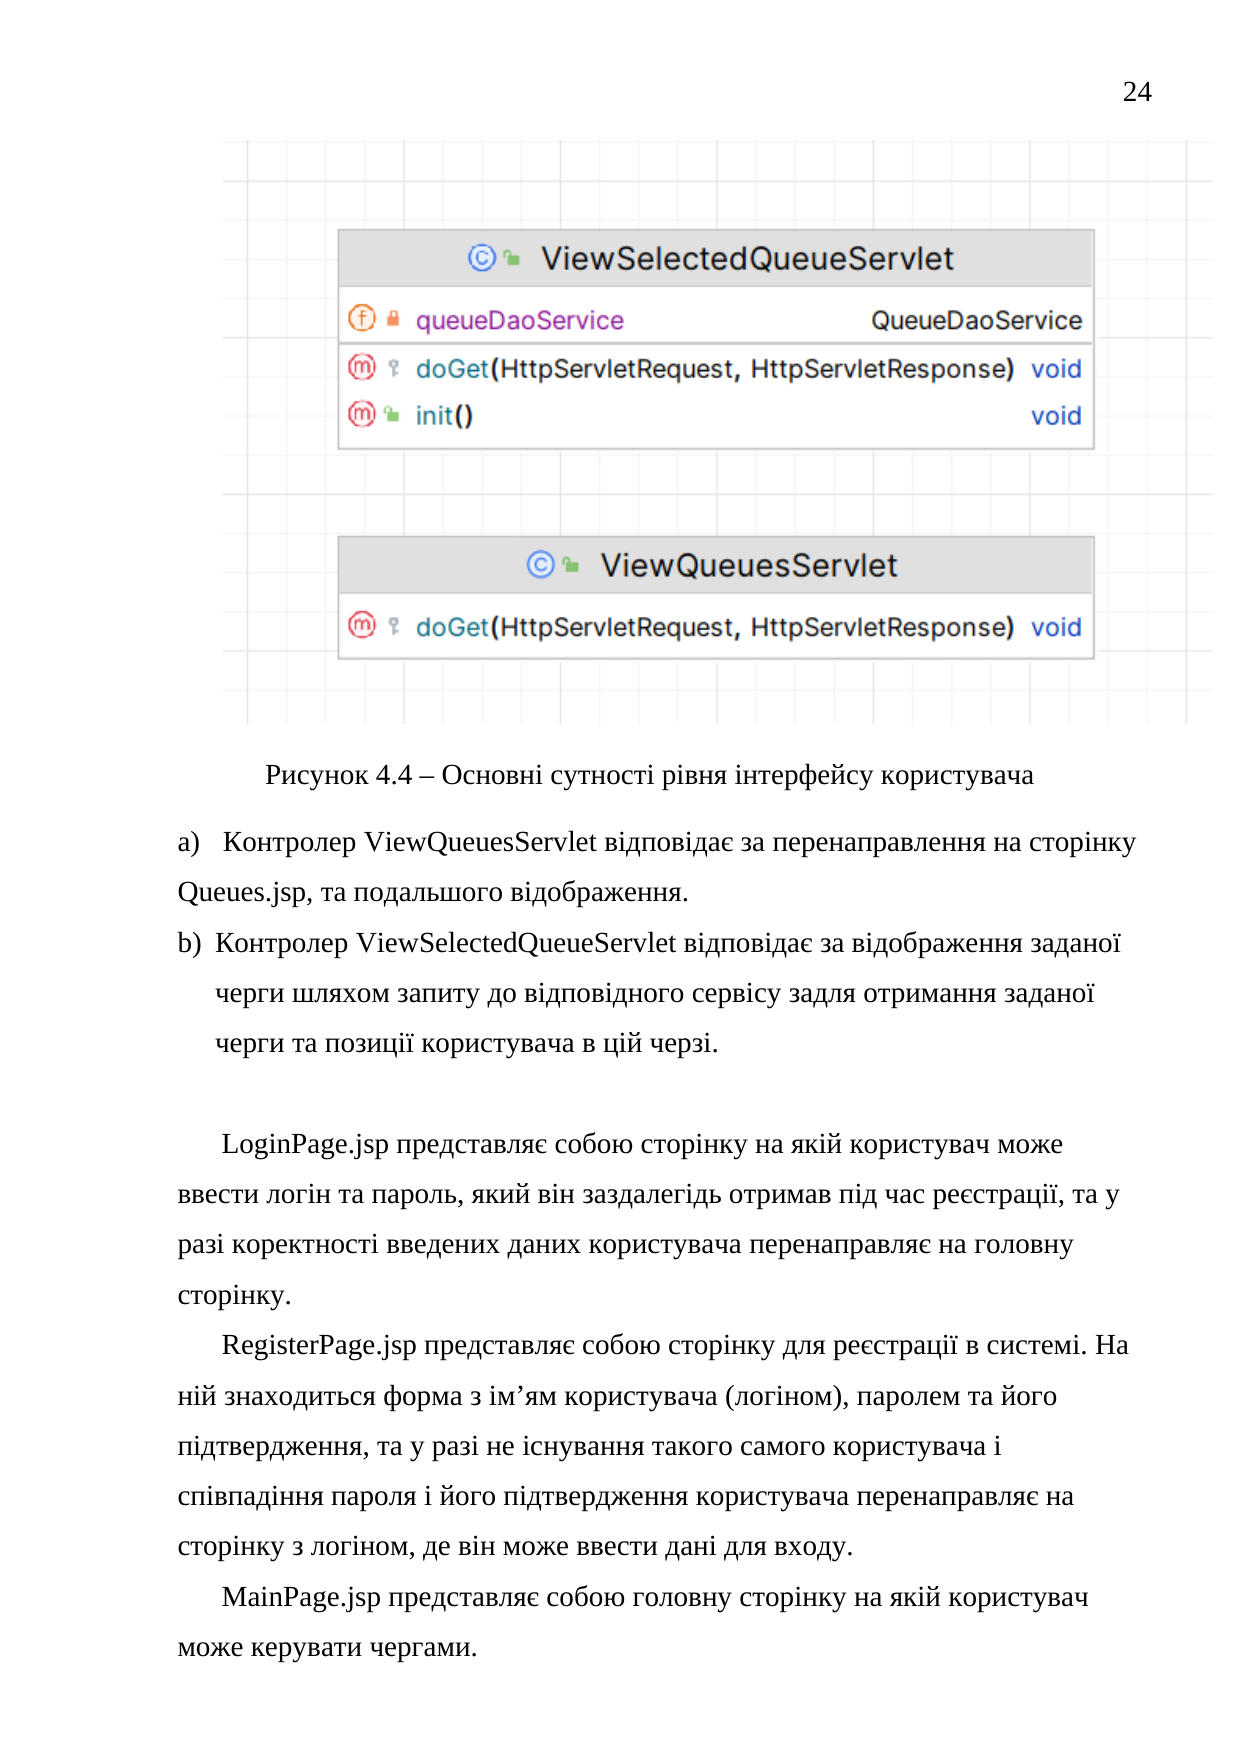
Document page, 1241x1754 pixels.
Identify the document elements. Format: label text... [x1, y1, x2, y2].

text Рисунок 4.4 – Основні сутності рівня інтерфейсу користувача [148, 757, 1152, 791]
text LoginPage.jsp представляє собою сторінку на якій користувач може ввести логін та пароль, який він заздалегідь отримав під час реєстрації, та у разі коректності введених даних користувача перенаправляє на головну сторінку. [177, 1126, 1152, 1311]
list Контролер ViewSelectedQueueServlet відповідає за відображення заданої черги шляхом запиту до відповідного сервісу задля отримання заданої черги та позиції користувача в цій черзі. [177, 925, 1152, 1059]
text MainPage.jsp представляє собою головну сторінку на якій користувач може керувати чергами. [177, 1579, 1152, 1663]
picture [222, 140, 1214, 724]
text RegisterPage.jsp представляє собою сторінку для реєстрації в системі. На ній знаходиться форма з ім’ям користувача (логіном), паролем та його підтвердження, та у разі не існування такого самого користувача і співпадіння пароля і його підтвердження користувача перенаправляє на сторінку з логіном, де він може ввести дані для входу. [177, 1327, 1152, 1562]
list Контролер ViewQueuesServlet відповідає за перенаправлення на сторінку Queues.jsp, та подальшого відображення. [177, 824, 1152, 908]
